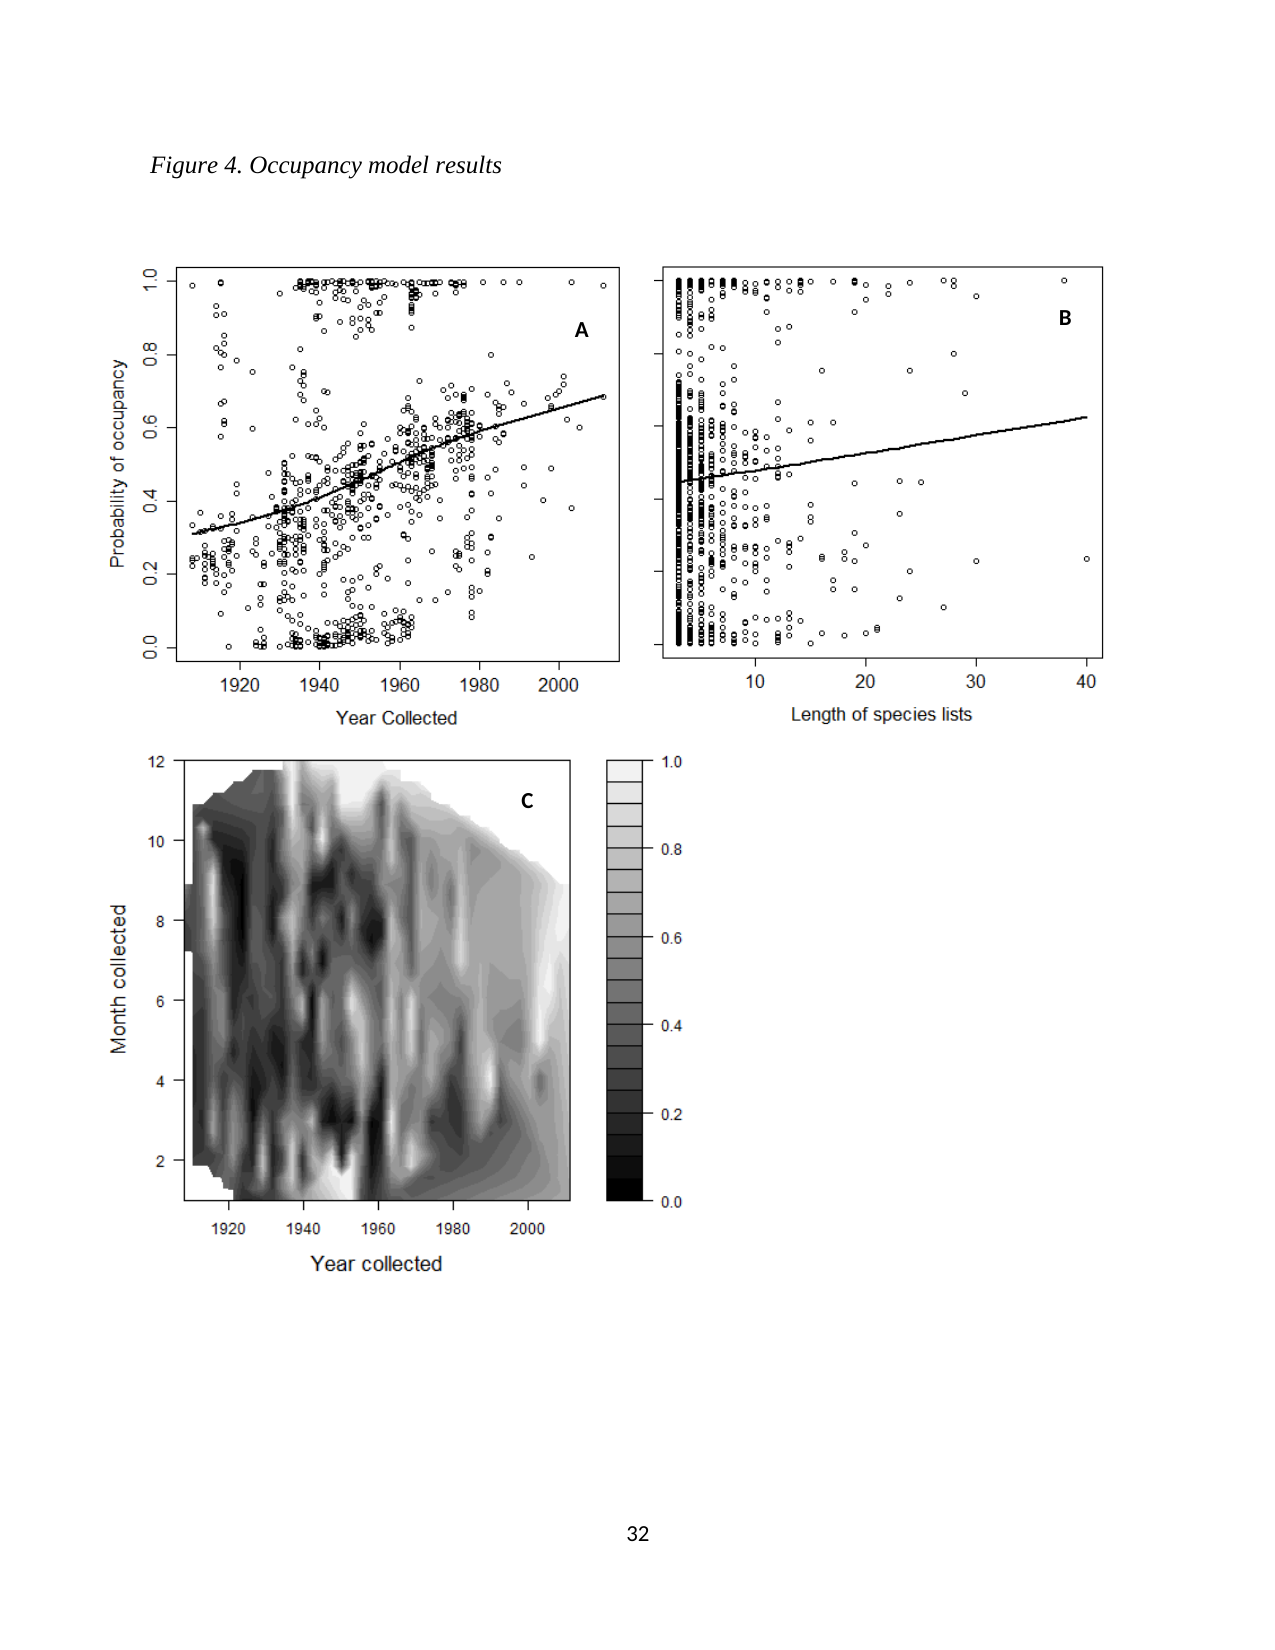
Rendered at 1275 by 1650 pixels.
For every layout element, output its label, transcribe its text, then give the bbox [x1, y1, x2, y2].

picture [109, 200, 1137, 1294]
text Figure 4. Occupancy model results [150, 150, 1125, 179]
